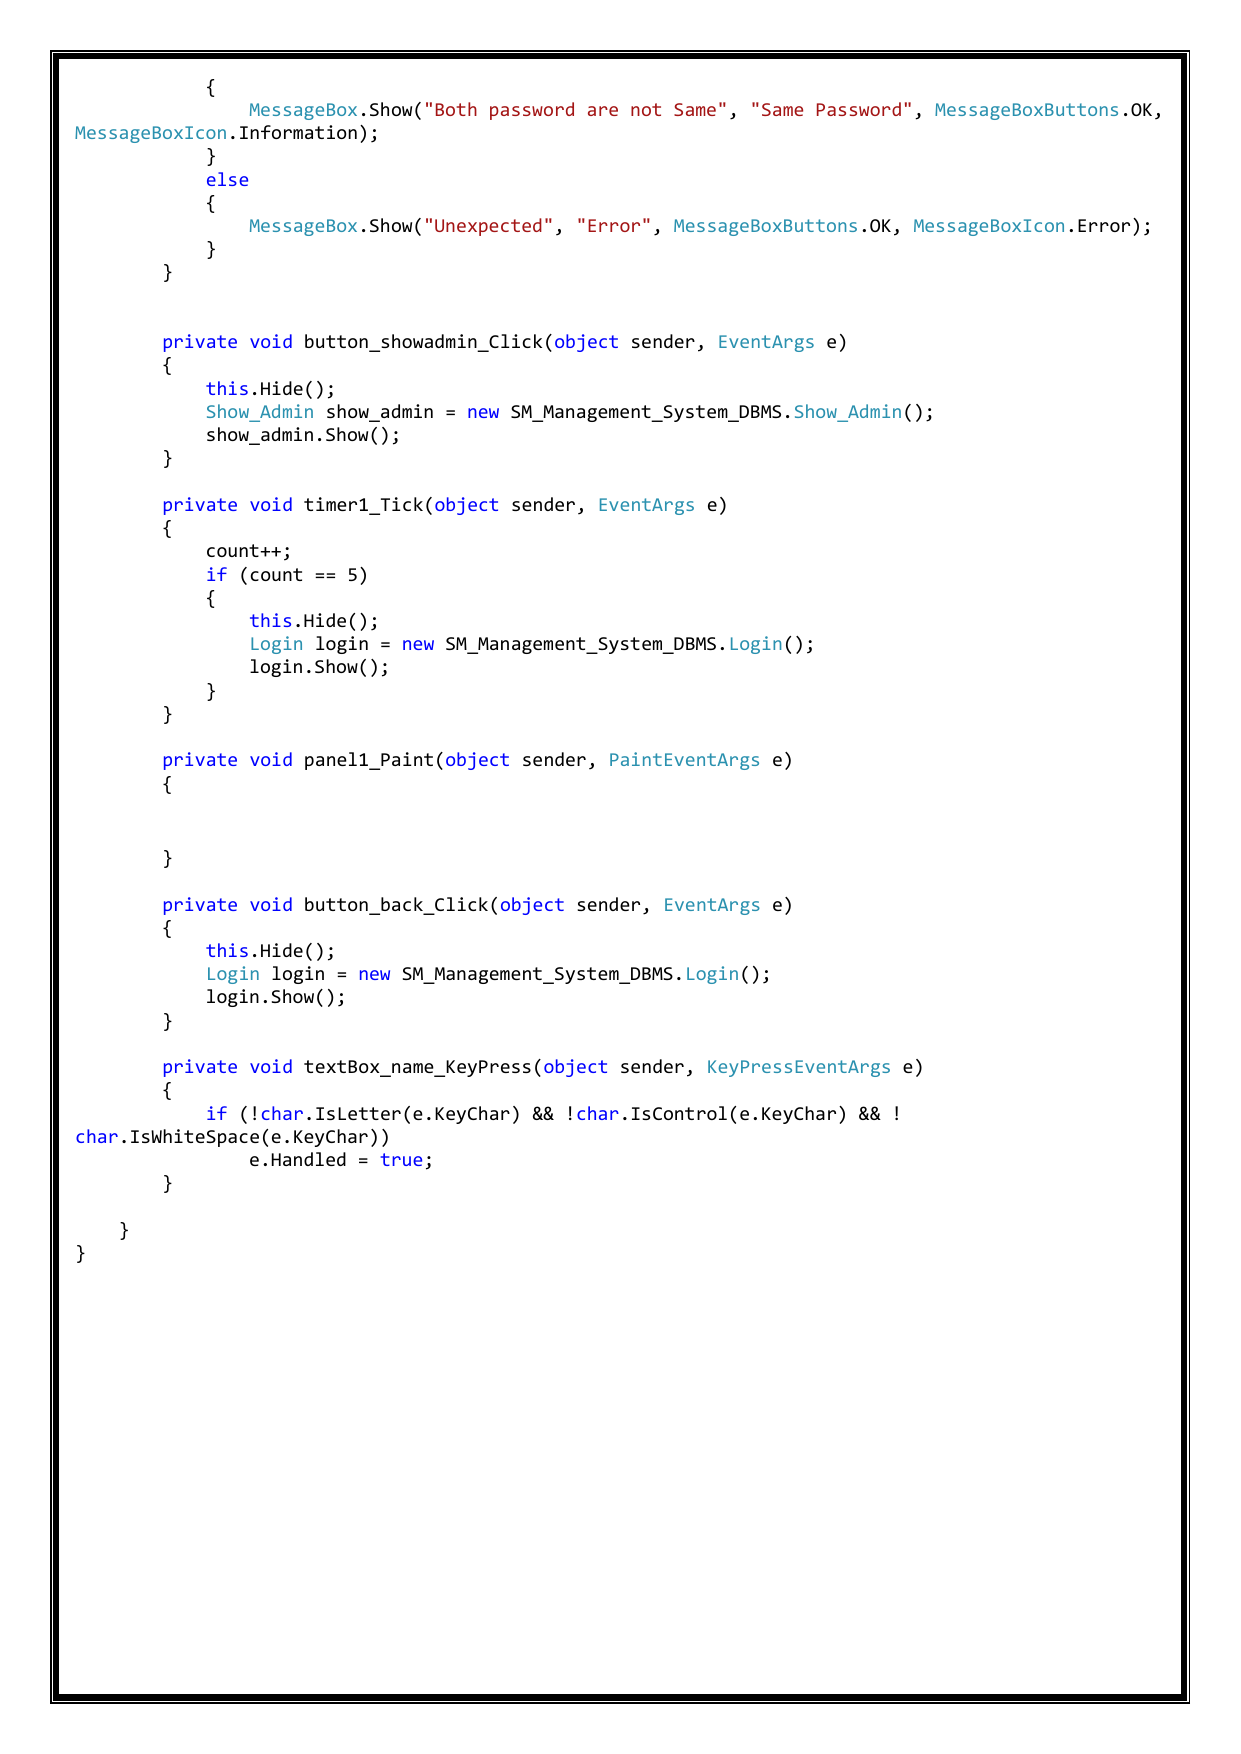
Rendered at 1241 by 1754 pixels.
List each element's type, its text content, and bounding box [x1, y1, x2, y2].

text { [75, 772, 1165, 795]
text } [75, 238, 1165, 261]
text private void button_showadmin_Click(object sender, EventArgs e) [75, 331, 1165, 354]
text this.Hide(); [75, 939, 1165, 962]
text private void panel1_Paint(object sender, PaintEventArgs e) [75, 749, 1165, 772]
text } [75, 1009, 1165, 1032]
text } [75, 702, 1165, 725]
text count++; [75, 539, 1165, 563]
text Show_Admin show_admin = new SM_Management_System_DBMS.Show_Admin(); [75, 400, 1165, 423]
text Login login = new SM_Management_System_DBMS.Login(); [75, 962, 1165, 986]
text login.Show(); [75, 986, 1165, 1009]
text { [75, 75, 1165, 98]
text MessageBox.Show("Unexpected", "Error", MessageBoxButtons.OK, MessageBoxIcon.Error); [75, 214, 1165, 238]
text { [75, 191, 1165, 214]
text } [75, 679, 1165, 702]
text private void textBox_name_KeyPress(object sender, KeyPressEventArgs e) [75, 1055, 1165, 1079]
text Login login = new SM_Management_System_DBMS.Login(); [75, 632, 1165, 656]
text if (count == 5) [75, 563, 1165, 586]
text { [75, 354, 1165, 377]
text } [75, 846, 1165, 869]
text { [75, 586, 1165, 609]
text } [75, 1172, 1165, 1195]
text } [75, 447, 1165, 470]
text { [75, 916, 1165, 939]
text } [75, 1218, 1165, 1241]
text private void button_back_Click(object sender, EventArgs e) [75, 893, 1165, 916]
text show_admin.Show(); [75, 423, 1165, 447]
text login.Show(); [75, 656, 1165, 679]
text } [75, 1241, 1165, 1264]
text this.Hide(); [75, 609, 1165, 632]
text } [75, 261, 1165, 284]
text MessageBox.Show("Both password are not Same", "Same Password", MessageBoxButtons.OK, MessageBoxIcon.Information); [75, 98, 1165, 145]
text } [75, 145, 1165, 168]
text { [75, 516, 1165, 539]
text private void timer1_Tick(object sender, EventArgs e) [75, 493, 1165, 516]
text { [75, 1079, 1165, 1102]
text this.Hide(); [75, 377, 1165, 400]
text if (!char.IsLetter(e.KeyChar) && !char.IsControl(e.KeyChar) && !char.IsWhiteSpace(e.KeyChar)) [75, 1102, 1165, 1148]
text e.Handled = true; [75, 1148, 1165, 1172]
text else [75, 168, 1165, 191]
